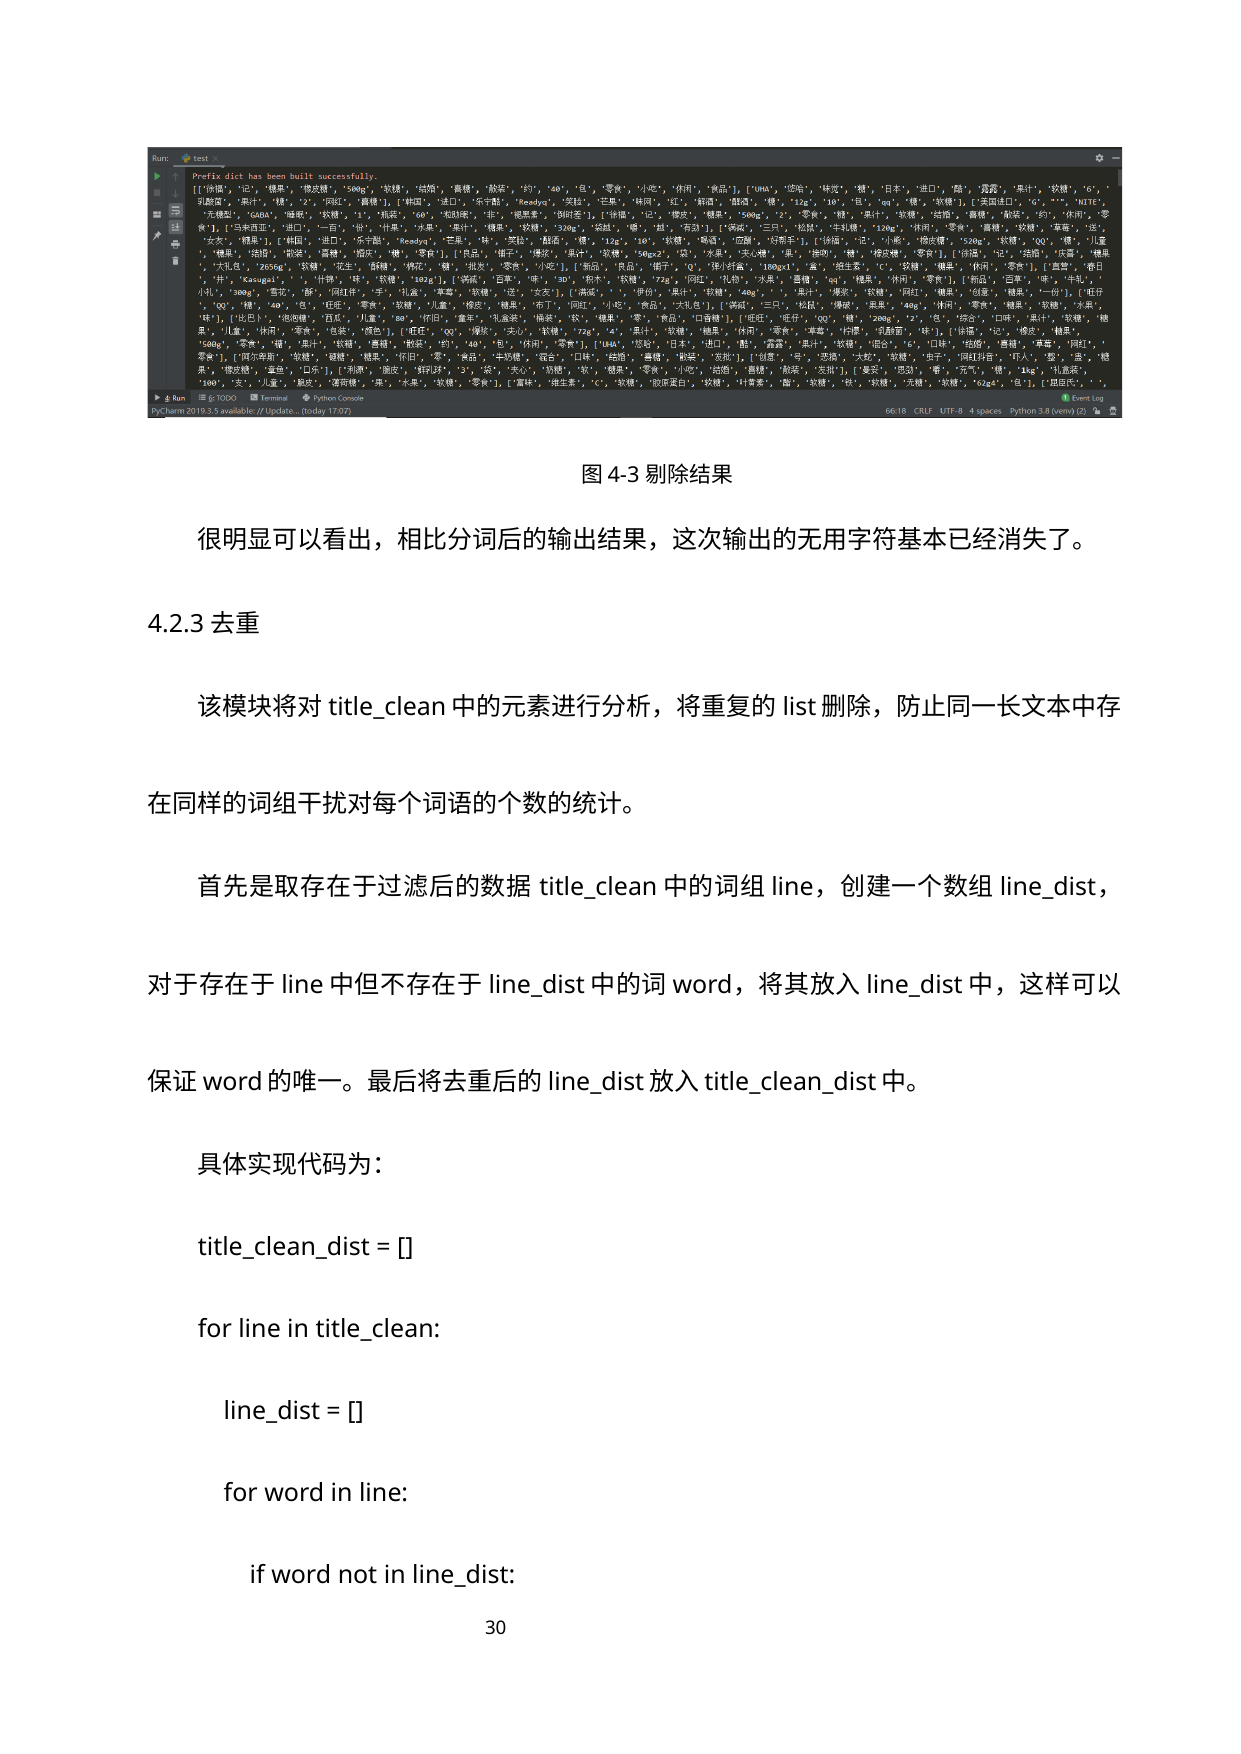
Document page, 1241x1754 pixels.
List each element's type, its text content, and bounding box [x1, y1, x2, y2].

text 图4-3 剔除结果 [148, 457, 1122, 490]
text for line in title_clean: [148, 1296, 1122, 1361]
text line_dist = [] [148, 1378, 1122, 1443]
text 该模块将对title_clean中的元素进行分析，将重复的list删除，防止同一长文本中存在同样的词组干扰对每个词语的个数的统计。 [148, 672, 1122, 834]
text title_clean_dist = [] [148, 1214, 1122, 1279]
text 很明显可以看出，相比分词后的输出结果，这次输出的无用字符基本已经消失了。 [148, 506, 1122, 571]
text if word not in line_dist: [148, 1542, 1122, 1607]
picture [147, 147, 1123, 418]
text for word in line: [148, 1459, 1122, 1524]
text 具体实现代码为： [148, 1131, 1122, 1196]
text 首先是取存在于过滤后的数据 title_clean中的词组line，创建一个数组line_dist，对于存在于line中但不存在于line_dist中的词word，将其放入line_dist中，这样可以保证word的唯一。最后将去重后的line_dist放入title_clean_dist中。 [148, 852, 1122, 1112]
text 4.2.3 去重 [148, 589, 1122, 654]
